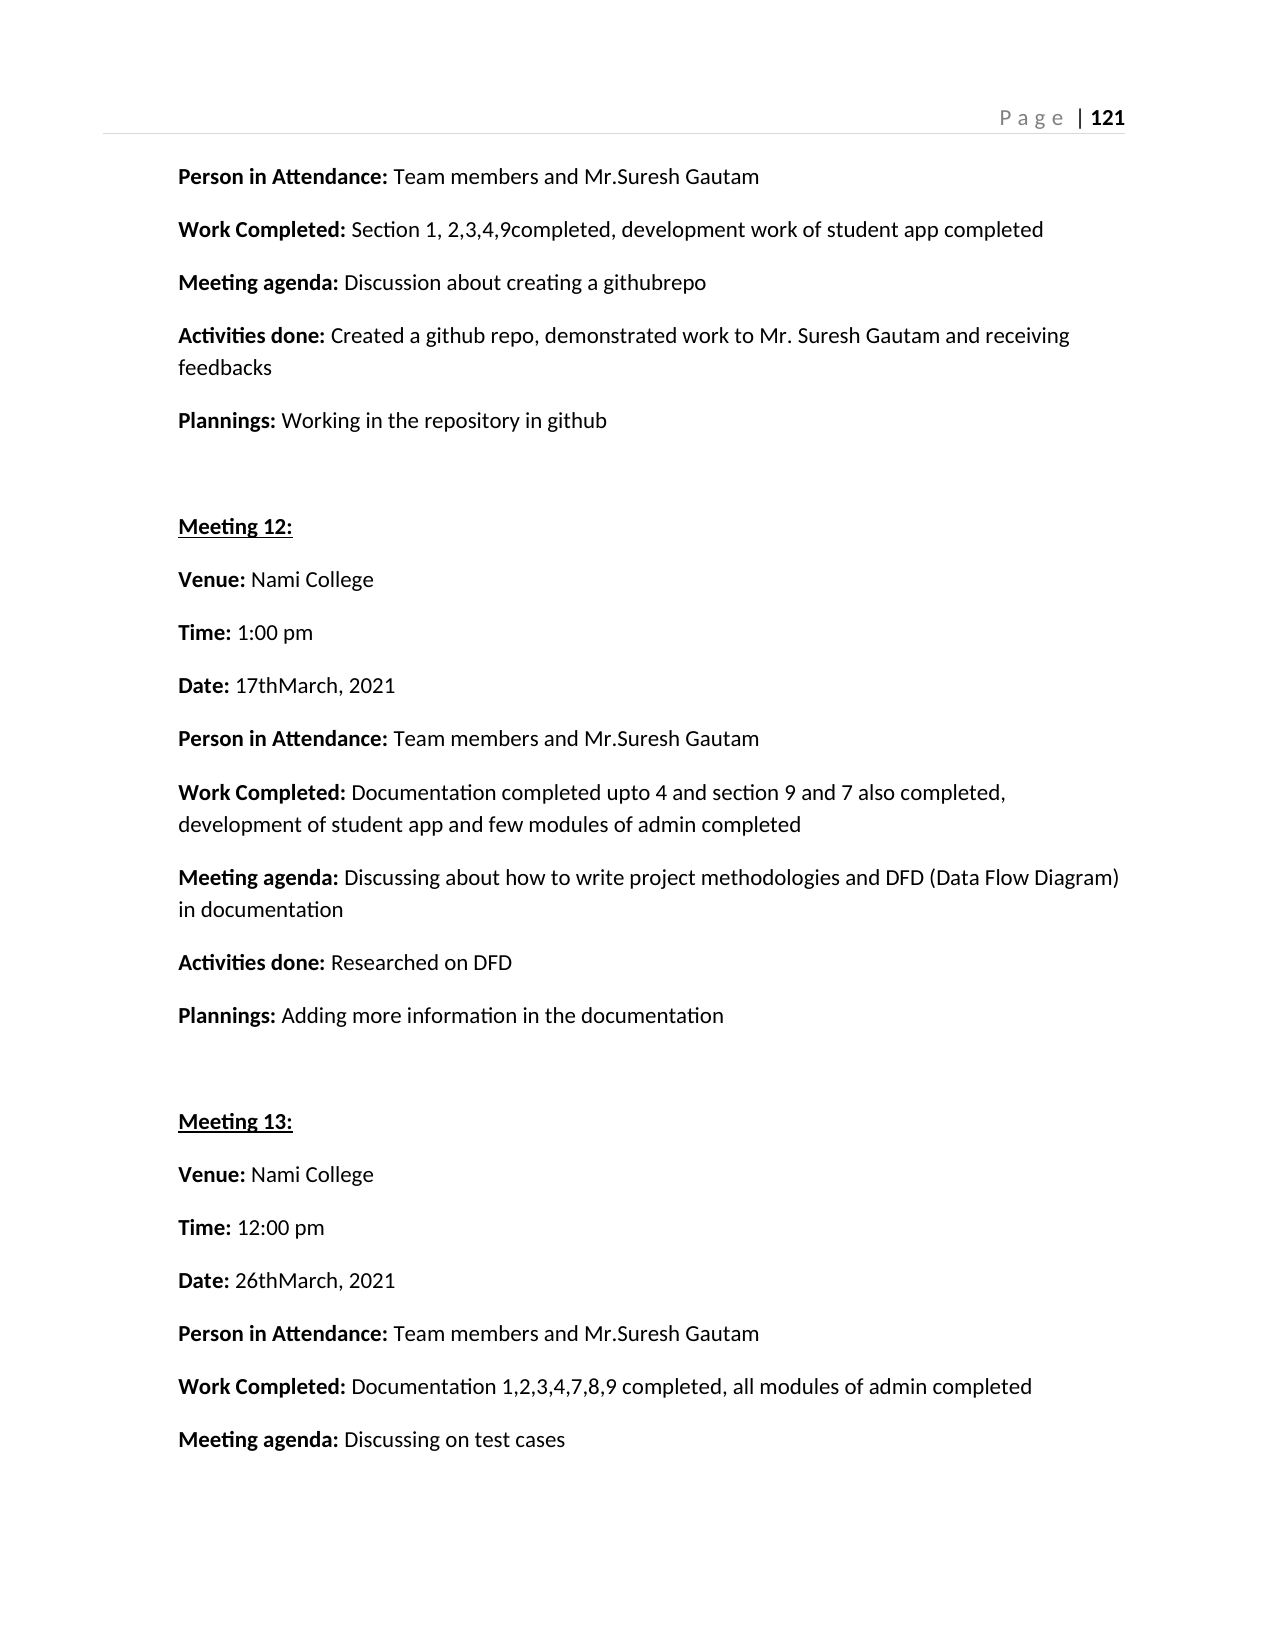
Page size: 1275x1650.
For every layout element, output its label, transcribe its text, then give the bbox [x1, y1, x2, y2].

text Activities done: Researched on DFD [178, 948, 1125, 976]
text Activities done: Created a github repo, demonstrated work to Mr. Suresh Gautam and receiving feedbacks [178, 321, 1125, 381]
text Meeting agenda: Discussing on test cases [178, 1425, 1125, 1453]
text Time: 12:00 pm [178, 1213, 1125, 1241]
text Date: 17thMarch, 2021 [178, 672, 1125, 699]
text Meeting agenda: Discussion about creating a githubrepo [178, 268, 1125, 296]
text Meeting 13: [178, 1107, 1125, 1135]
text Plannings: Adding more information in the documentation [178, 1001, 1125, 1029]
text Venue: Nami College [178, 1160, 1125, 1188]
text Work Completed: Documentation completed upto 4 and section 9 and 7 also completed, development of student app and few modules of admin completed [178, 778, 1125, 838]
text Time: 1:00 pm [178, 618, 1125, 647]
text Meeting 12: [178, 512, 1125, 541]
text Meeting agenda: Discussing about how to write project methodologies and DFD (Data Flow Diagram) in documentation [178, 863, 1125, 923]
text Venue: Nami College [178, 566, 1125, 593]
text Plannings: Working in the repository in github [178, 406, 1125, 434]
text Date: 26thMarch, 2021 [178, 1266, 1125, 1294]
text Work Completed: Documentation 1,2,3,4,7,8,9 completed, all modules of admin completed [178, 1372, 1125, 1400]
text Work Completed: Section 1, 2,3,4,9completed, development work of student app completed [178, 215, 1125, 243]
text Person in Attendance: Team members and Mr.Suresh Gautam [178, 162, 1125, 190]
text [178, 1319, 1125, 1347]
text Person in Attendance: Team members and Mr.Suresh Gautam [178, 724, 1125, 753]
